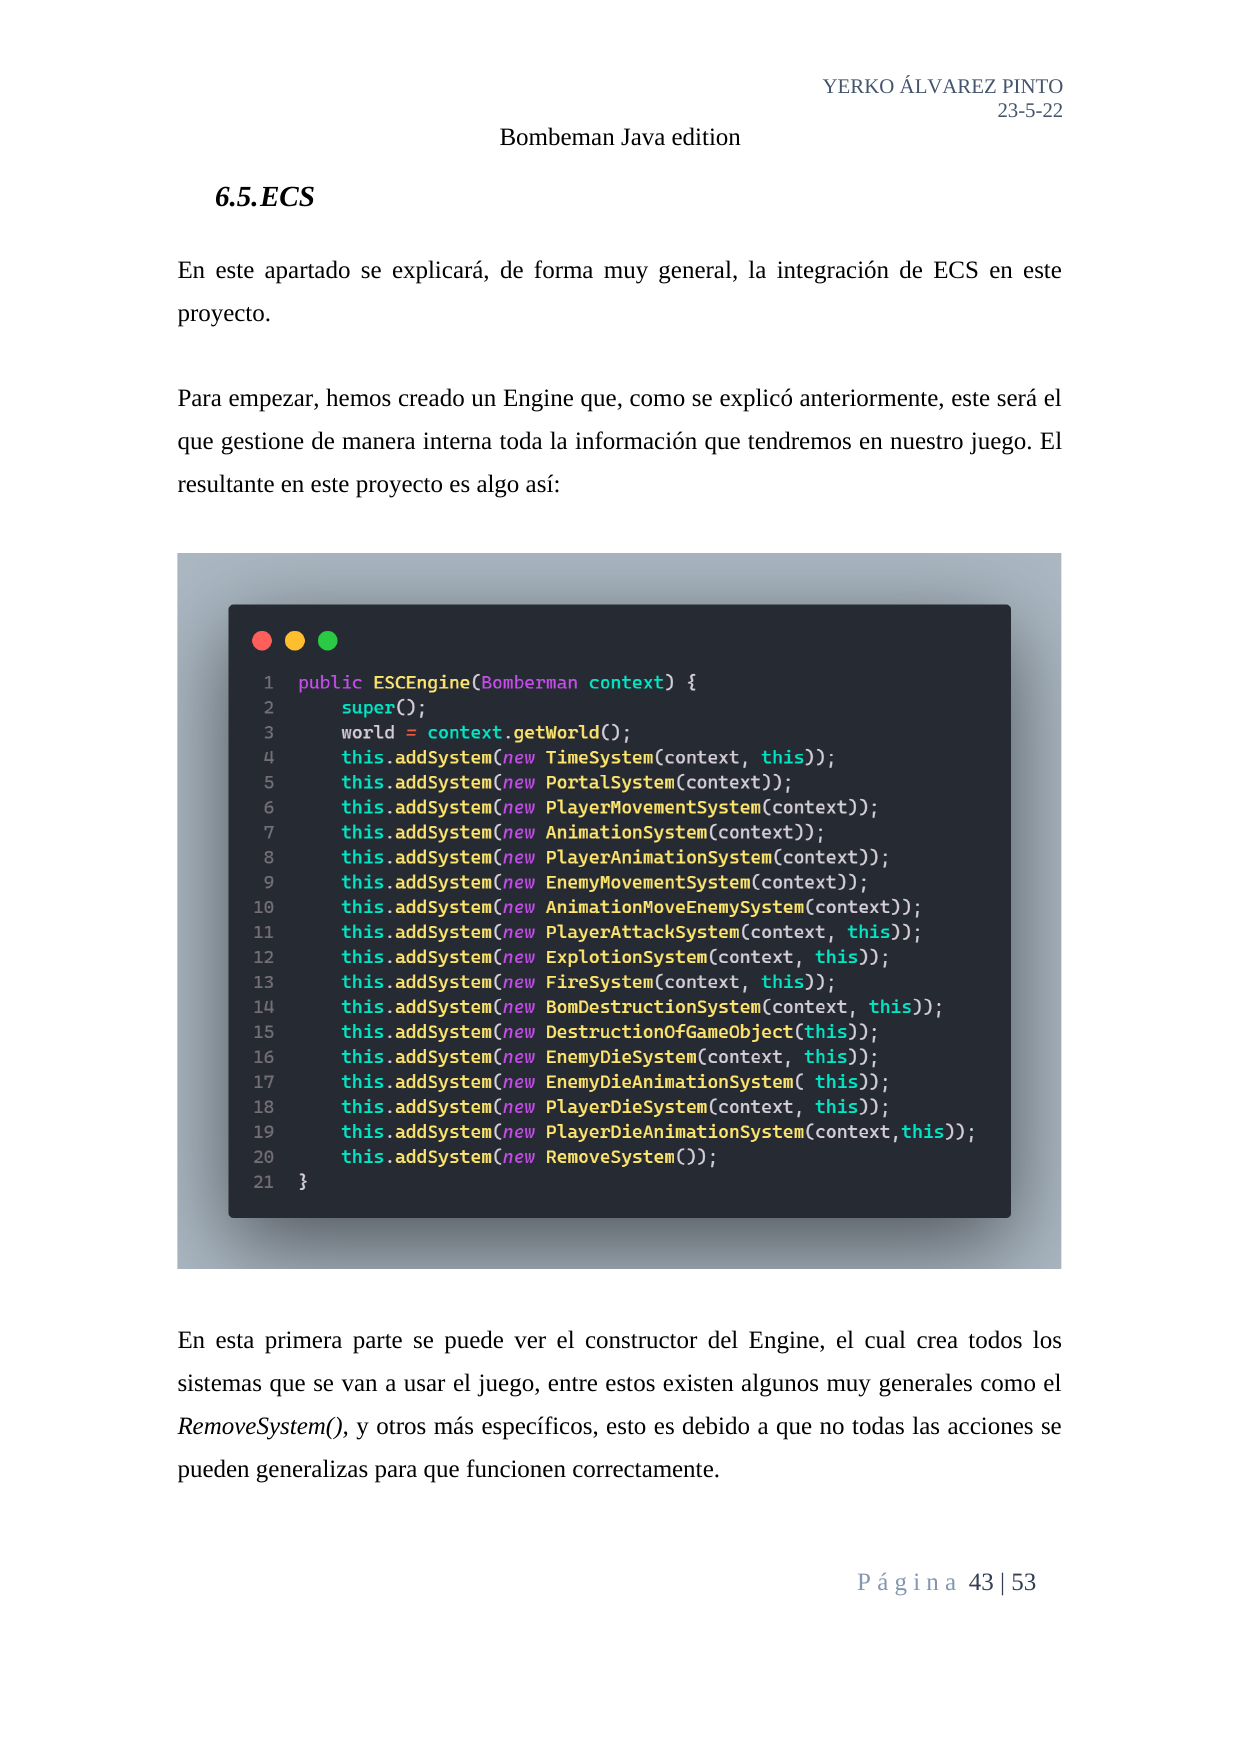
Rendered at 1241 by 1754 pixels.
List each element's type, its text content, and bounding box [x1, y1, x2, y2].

text En este apartado se explicará, de forma muy general, la integración de ECS en este proyecto. [177, 255, 1063, 327]
subtitle ECS [215, 179, 1063, 213]
text Para empezar, hemos creado un Engine que, como se explicó anteriormente, este será el que gestione de manera interna toda la información que tendremos en nuestro juego. El resultante en este proyecto es algo así: [177, 383, 1063, 498]
text En esta primera parte se puede ver el constructor del Engine, el cual crea todos los sistemas que se van a usar el juego, entre estos existen algunos muy generales como el RemoveSystem(), y otros más específicos, esto es debido a que no todas las acciones se pueden generalizas para que funcionen correctamente. [177, 1325, 1063, 1483]
picture [177, 553, 1062, 1269]
